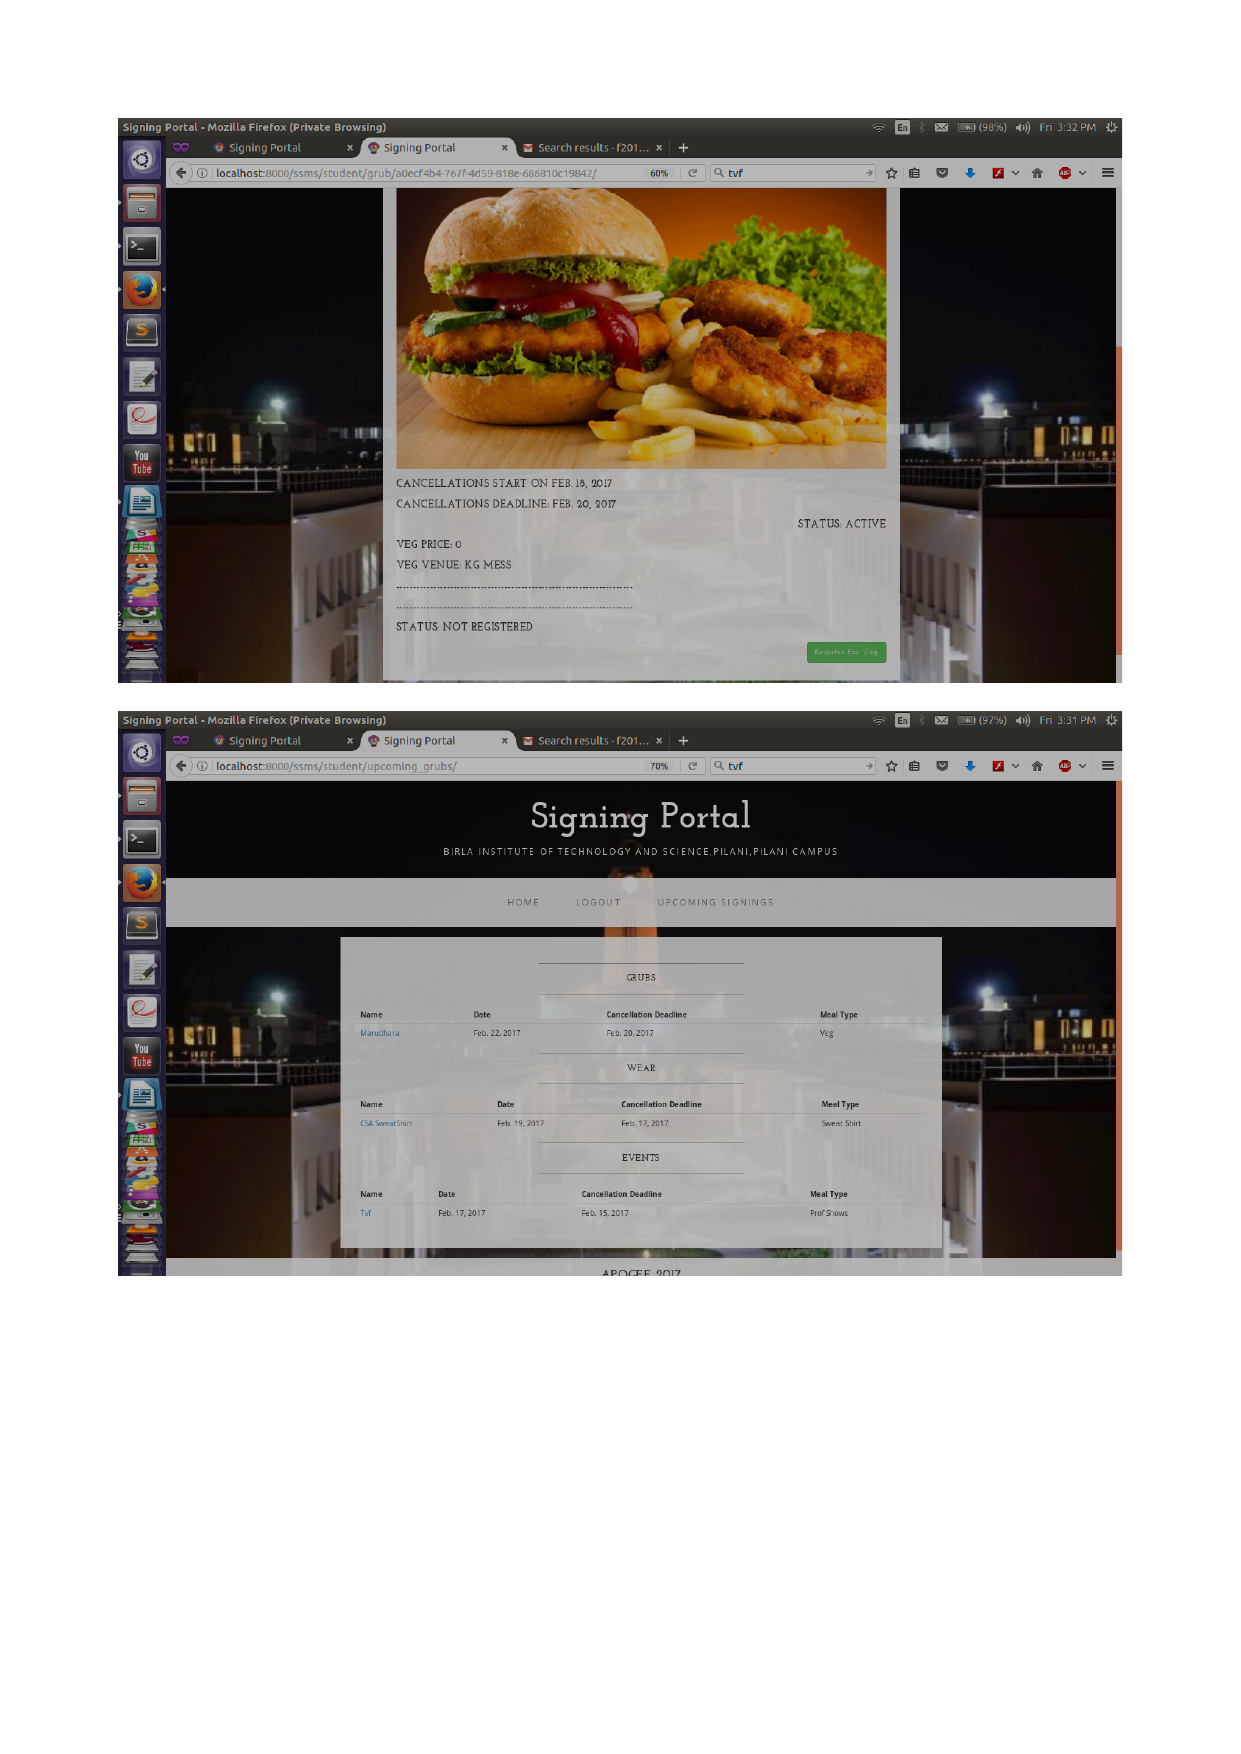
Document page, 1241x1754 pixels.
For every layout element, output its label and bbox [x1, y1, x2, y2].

picture [118, 711, 1123, 1276]
picture [118, 118, 1123, 683]
